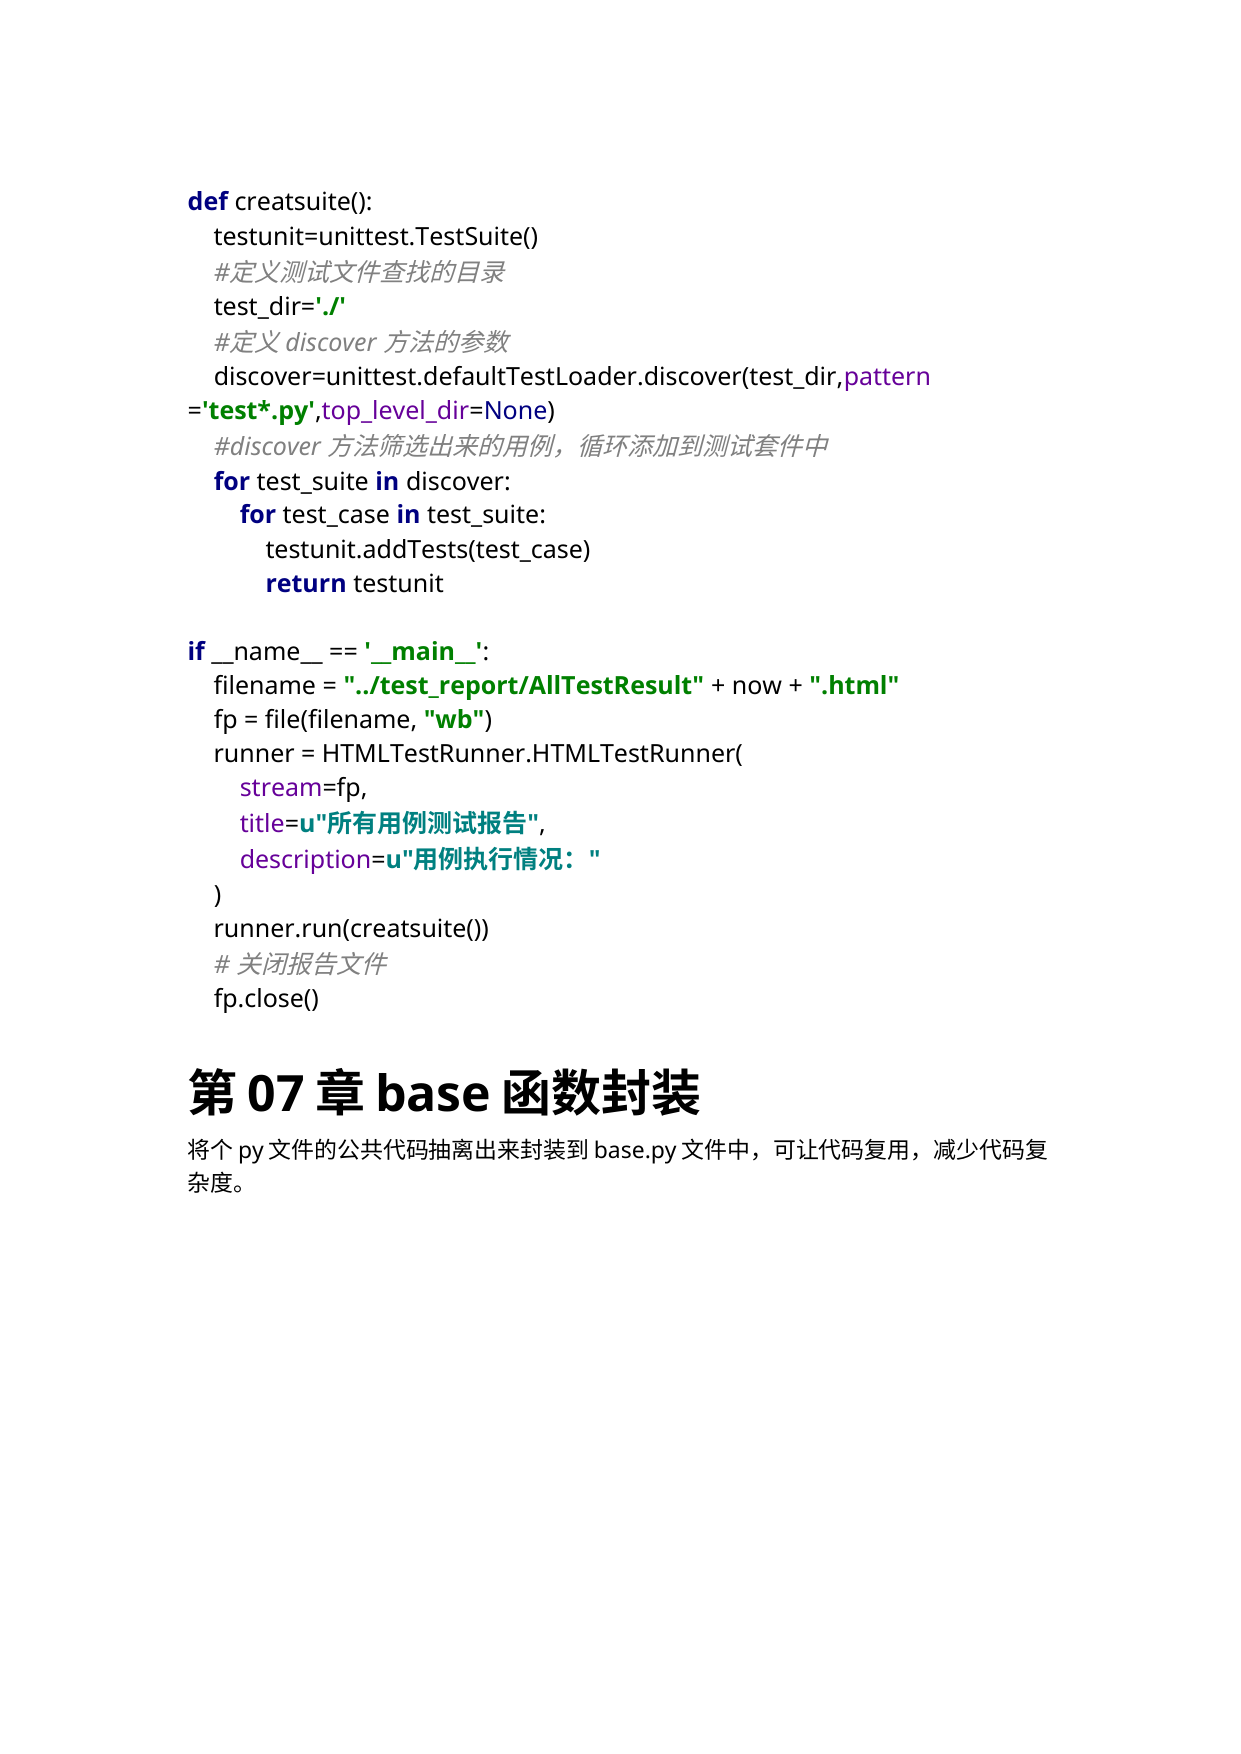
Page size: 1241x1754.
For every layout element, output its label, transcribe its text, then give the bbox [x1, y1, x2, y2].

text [187, 150, 1053, 1015]
text 将个py文件的公共代码抽离出来封装到base.py文件中，可让代码复用，减少代码复杂度。 [187, 1132, 1053, 1198]
subtitle 第07章base函数封装 [187, 1054, 1053, 1127]
